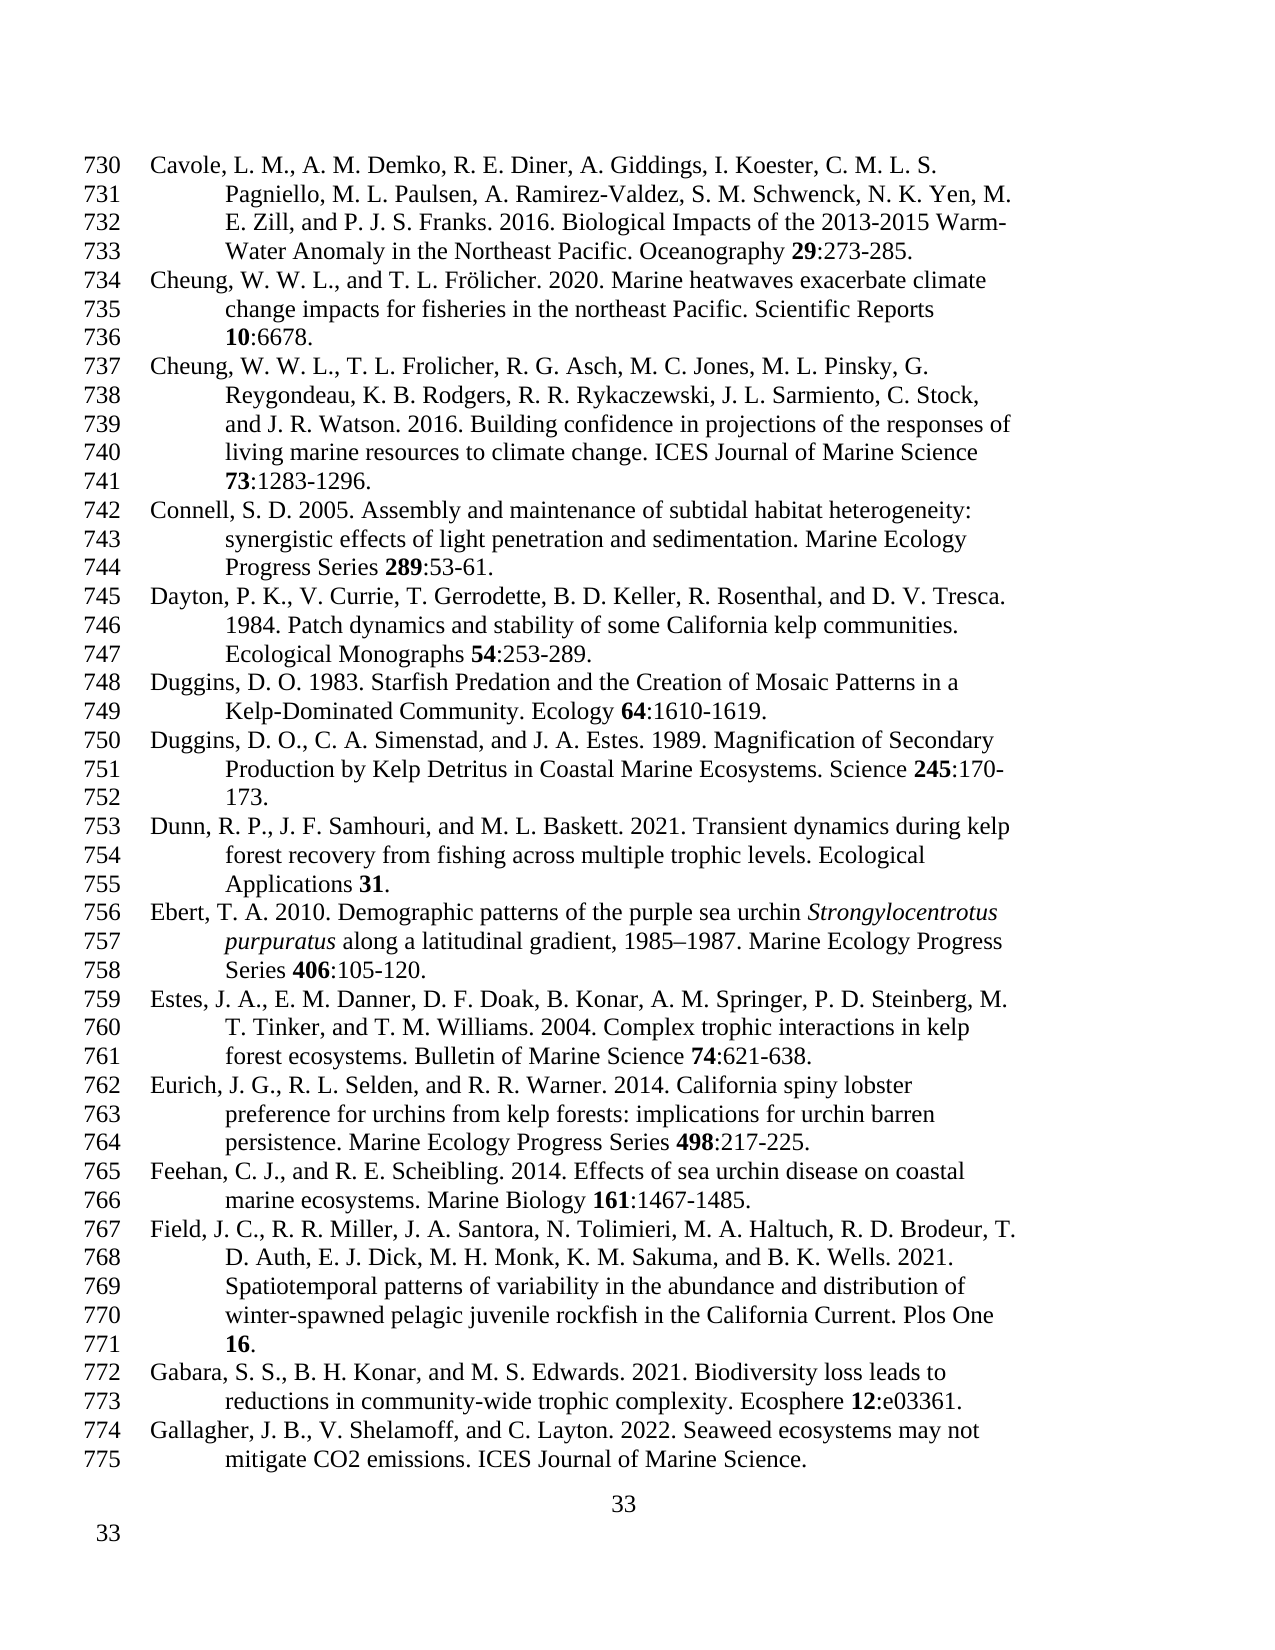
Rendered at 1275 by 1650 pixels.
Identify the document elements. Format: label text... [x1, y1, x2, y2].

text Feehan, C. J., and R. E. Scheibling. 2014. Effects of sea urchin disease on coastal marine ecosystems. Marine Biology 161:1467-1485. [150, 1156, 1022, 1214]
text Cheung, W. W. L., and T. L. Frölicher. 2020. Marine heatwaves exacerbate climate change impacts for fisheries in the northeast Pacific. Scientific Reports 10:6678. [150, 265, 1022, 351]
text Duggins, D. O. 1983. Starfish Predation and the Creation of Mosaic Patterns in a Kelp-Dominated Community. Ecology 64:1610-1619. [150, 667, 1022, 725]
text Duggins, D. O., C. A. Simenstad, and J. A. Estes. 1989. Magnification of Secondary Production by Kelp Detritus in Coastal Marine Ecosystems. Science 245:170-173. [150, 725, 1022, 811]
text Gallagher, J. B., V. Shelamoff, and C. Layton. 2022. Seaweed ecosystems may not mitigate CO2 emissions. ICES Journal of Marine Science. [150, 1415, 1022, 1472]
text Connell, S. D. 2005. Assembly and maintenance of subtidal habitat heterogeneity: synergistic effects of light penetration and sedimentation. Marine Ecology Progress Series 289:53-61. [150, 495, 1022, 581]
text Gabara, S. S., B. H. Konar, and M. S. Edwards. 2021. Biodiversity loss leads to reductions in community-wide trophic complexity. Ecosphere 12:e03361. [150, 1357, 1022, 1415]
text Dayton, P. K., V. Currie, T. Gerrodette, B. D. Keller, R. Rosenthal, and D. V. Tresca. 1984. Patch dynamics and stability of some California kelp communities. Ecological Monographs 54:253-289. [150, 581, 1022, 667]
text Field, J. C., R. R. Miller, J. A. Santora, N. Tolimieri, M. A. Haltuch, R. D. Brodeur, T. D. Auth, E. J. Dick, M. H. Monk, K. M. Sakuma, and B. K. Wells. 2021. Spatiotemporal patterns of variability in the abundance and distribution of winter-spawned pelagic juvenile rockfish in the California Current. Plos One 16. [150, 1214, 1022, 1357]
text Ebert, T. A. 2010. Demographic patterns of the purple sea urchin Strongylocentrotus purpuratus along a latitudinal gradient, 1985–1987. Marine Ecology Progress Series 406:105-120. [150, 897, 1022, 984]
text Dunn, R. P., J. F. Samhouri, and M. L. Baskett. 2021. Transient dynamics during kelp forest recovery from fishing across multiple trophic levels. Ecological Applications 31. [150, 811, 1022, 897]
text Estes, J. A., E. M. Danner, D. F. Doak, B. Konar, A. M. Springer, P. D. Steinberg, M. T. Tinker, and T. M. Williams. 2004. Complex trophic interactions in kelp forest ecosystems. Bulletin of Marine Science 74:621-638. [150, 984, 1022, 1070]
text Cavole, L. M., A. M. Demko, R. E. Diner, A. Giddings, I. Koester, C. M. L. S. Pagniello, M. L. Paulsen, A. Ramirez-Valdez, S. M. Schwenck, N. K. Yen, M. E. Zill, and P. J. S. Franks. 2016. Biological Impacts of the 2013-2015 Warm-Water Anomaly in the Northeast Pacific. Oceanography 29:273-285. [150, 150, 1022, 265]
text Cheung, W. W. L., T. L. Frolicher, R. G. Asch, M. C. Jones, M. L. Pinsky, G. Reygondeau, K. B. Rodgers, R. R. Rykaczewski, J. L. Sarmiento, C. Stock, and J. R. Watson. 2016. Building confidence in projections of the responses of living marine resources to climate change. ICES Journal of Marine Science 73:1283-1296. [150, 351, 1022, 495]
text Eurich, J. G., R. L. Selden, and R. R. Warner. 2014. California spiny lobster preference for urchins from kelp forests: implications for urchin barren persistence. Marine Ecology Progress Series 498:217-225. [150, 1070, 1022, 1156]
